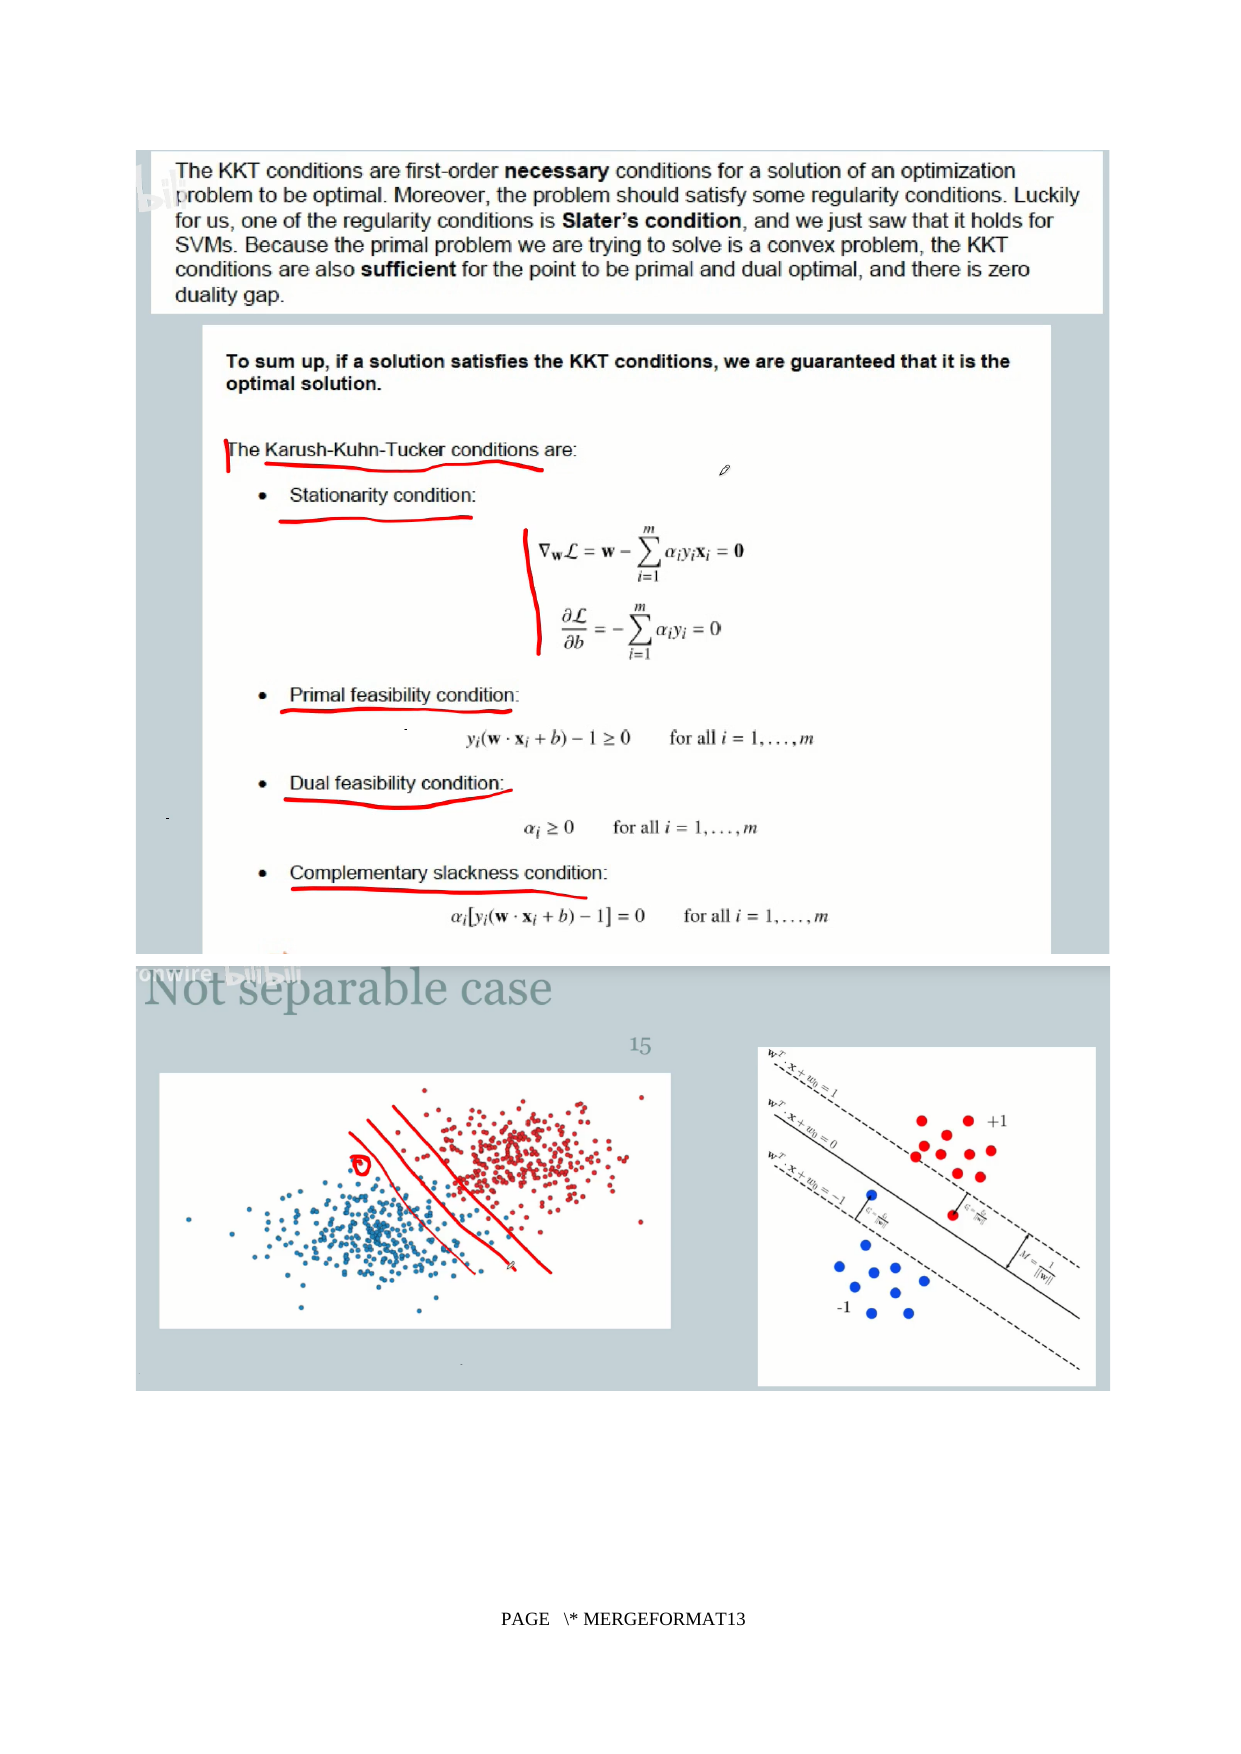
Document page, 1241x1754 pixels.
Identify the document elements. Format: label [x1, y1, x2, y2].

picture [135, 966, 1111, 1391]
picture [135, 150, 1110, 954]
